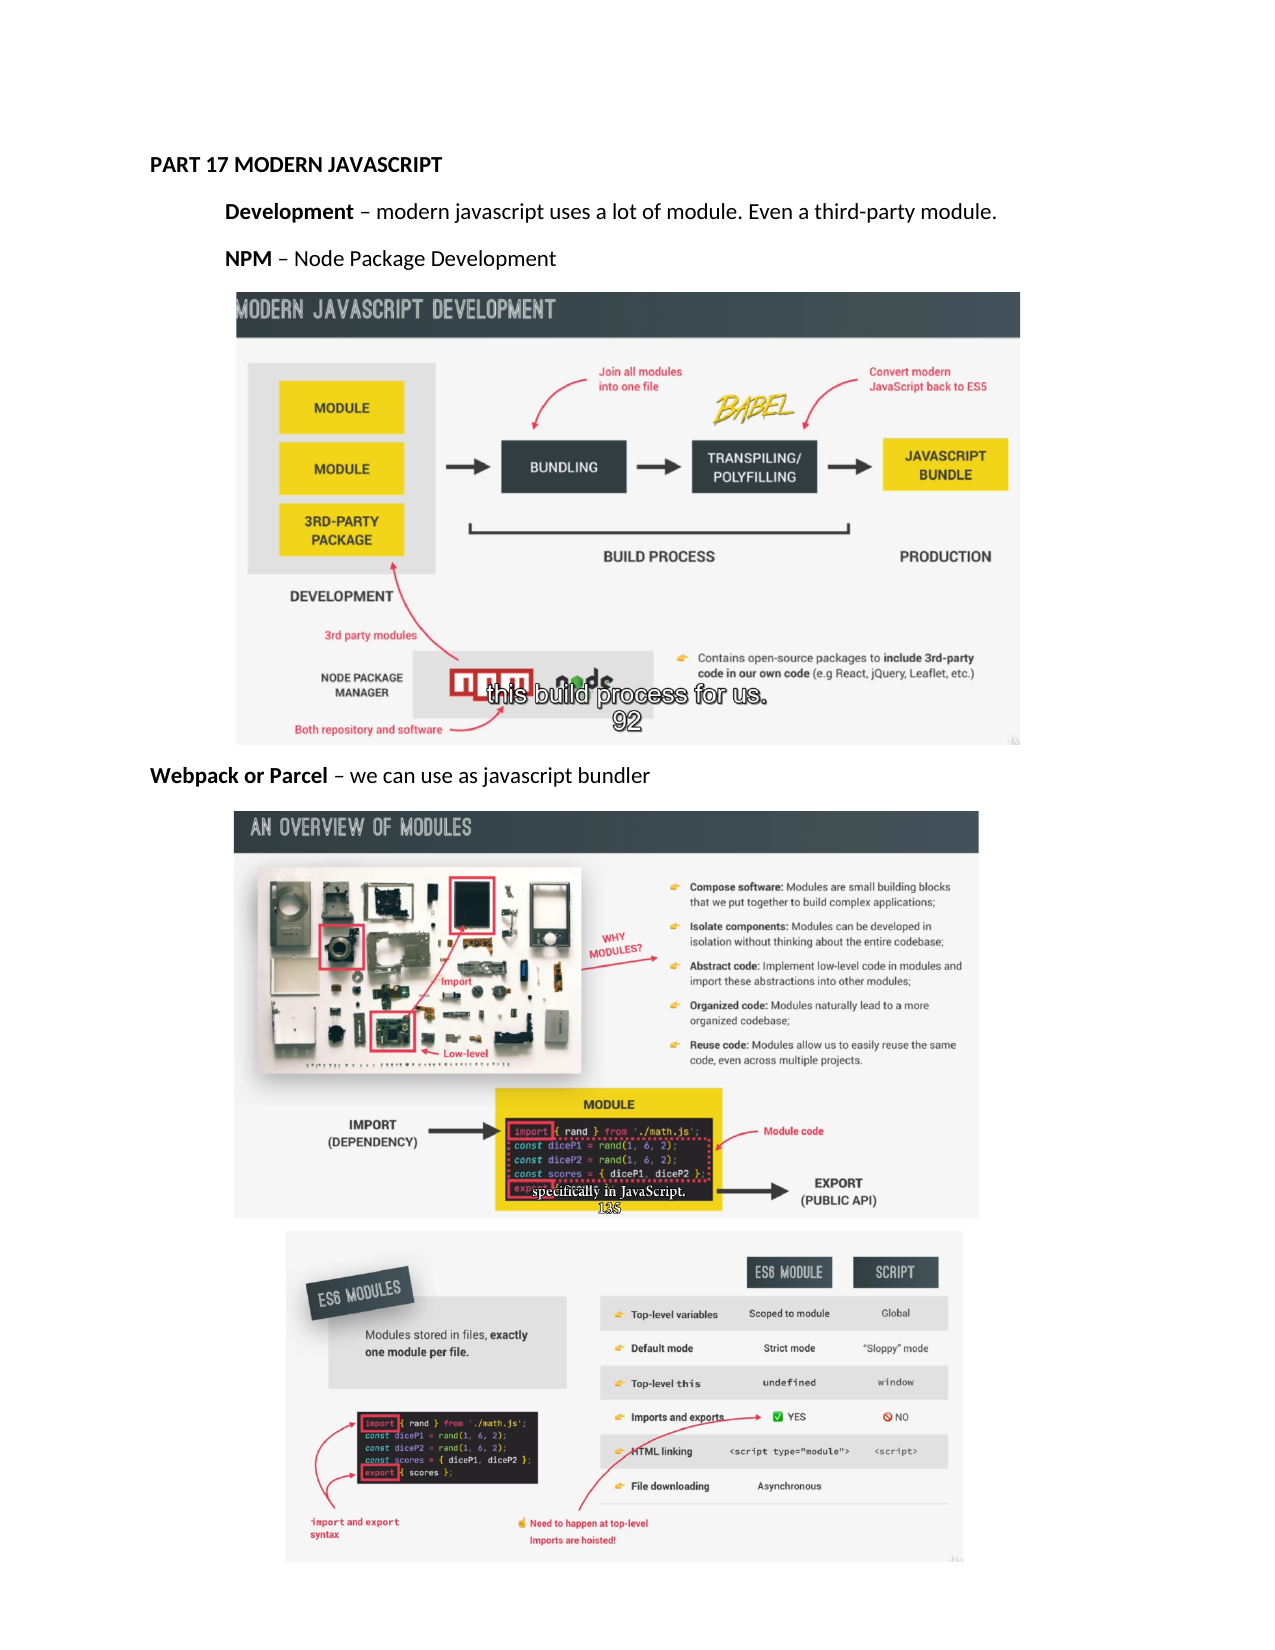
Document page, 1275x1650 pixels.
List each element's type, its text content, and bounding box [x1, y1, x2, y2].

text Webpack or Parcel – we can use as javascript bundler [150, 384, 1125, 789]
text NPM – Node Package Development [150, 244, 1125, 272]
picture [233, 811, 979, 1218]
text PART 17 MODERN JAVASCRIPT [150, 150, 1125, 178]
picture [285, 1231, 964, 1562]
picture [236, 292, 1021, 745]
text Development – modern javascript uses a lot of module. Even a third-party module. [150, 197, 1125, 225]
